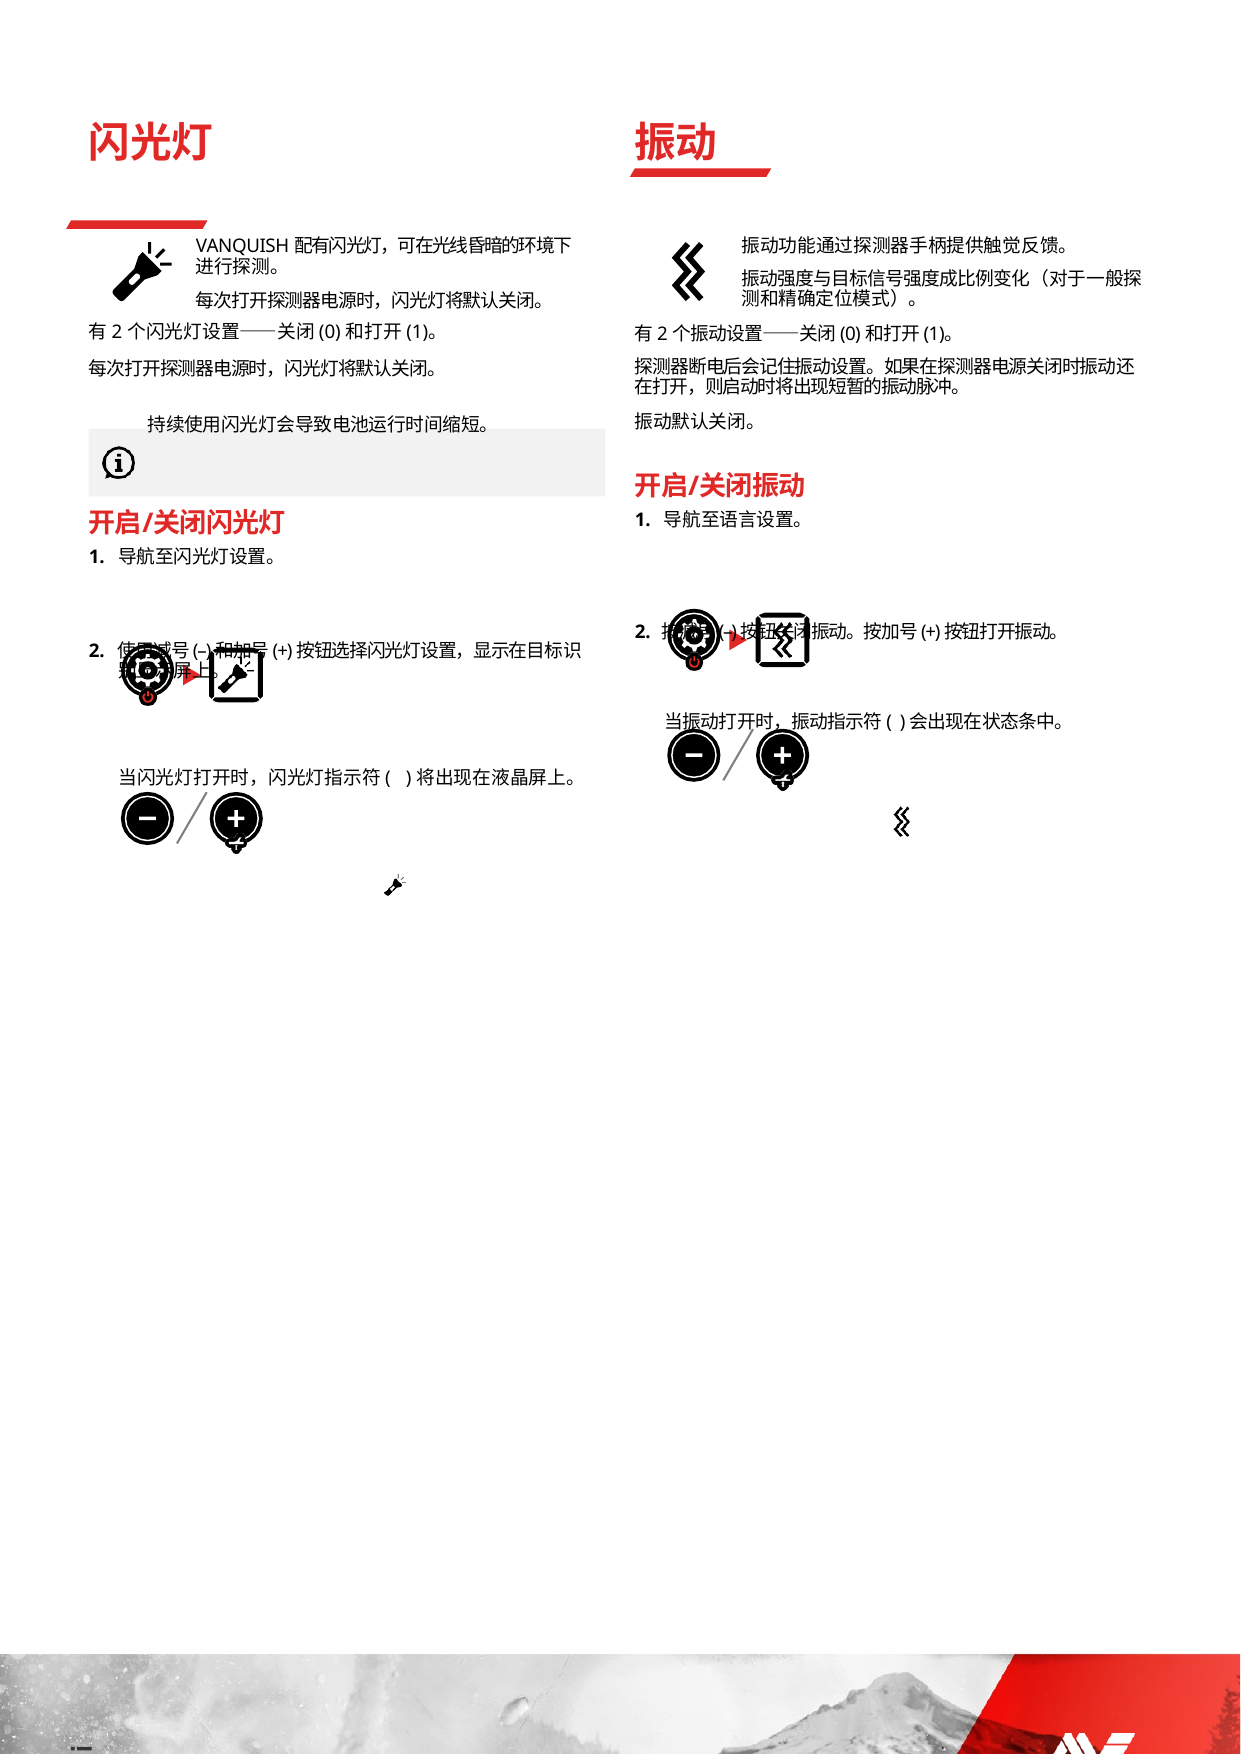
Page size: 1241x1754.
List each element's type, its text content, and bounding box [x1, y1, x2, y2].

text 2. 按减号 (–) 按钮关闭振动。按加号 (+) 按钮打开振动。 [634, 616, 1166, 643]
list 导航至闪光灯设置。 [88, 541, 592, 569]
text 当振动打开时，振动指示符 ( ) 会出现在状态条中。 [664, 707, 1166, 734]
subtitle 闪光灯 [88, 104, 592, 171]
text 当闪光灯打开时，闪光灯指示符 ( ) 将出现在液晶屏上。 [118, 763, 1166, 790]
text 振动强度与目标信号强度成比例变化（对于一般探测和精确定位模式）。 [741, 268, 1149, 311]
text 振动默认关闭。 [634, 407, 1166, 434]
text 每次打开探测器电源时，闪光灯将默认关闭。 [88, 348, 592, 383]
text VANQUISH 配有闪光灯，可在光线昏暗的环境下进行探测。 [196, 235, 588, 279]
subtitle 开启/关闭闪光灯 [88, 501, 592, 540]
picture [0, 0, 1241, 1754]
text 有 2 个振动设置——关闭 (0) 和打开 (1)。 [634, 318, 1166, 346]
text 振动功能通过探测器手柄提供触觉反馈。 [741, 230, 1166, 258]
list 使用减号 (–) 和加号 (+) 按钮选择闪光灯设置，显示在目标识别显示屏上。 [88, 640, 590, 683]
text 振动 [634, 104, 1166, 171]
text 探测器断电后会记住振动设置。如果在探测器电源关闭时振动还在打开，则启动时将出现短暂的振动脉冲。 [634, 356, 1137, 399]
subtitle 开启/关闭振动 [634, 464, 1166, 503]
text 每次打开探测器电源时，闪光灯将默认关闭。有 2 个闪光灯设置——关闭 (0) 和打开 (1)。 [88, 286, 565, 344]
list 导航至语言设置。 [634, 504, 1166, 532]
